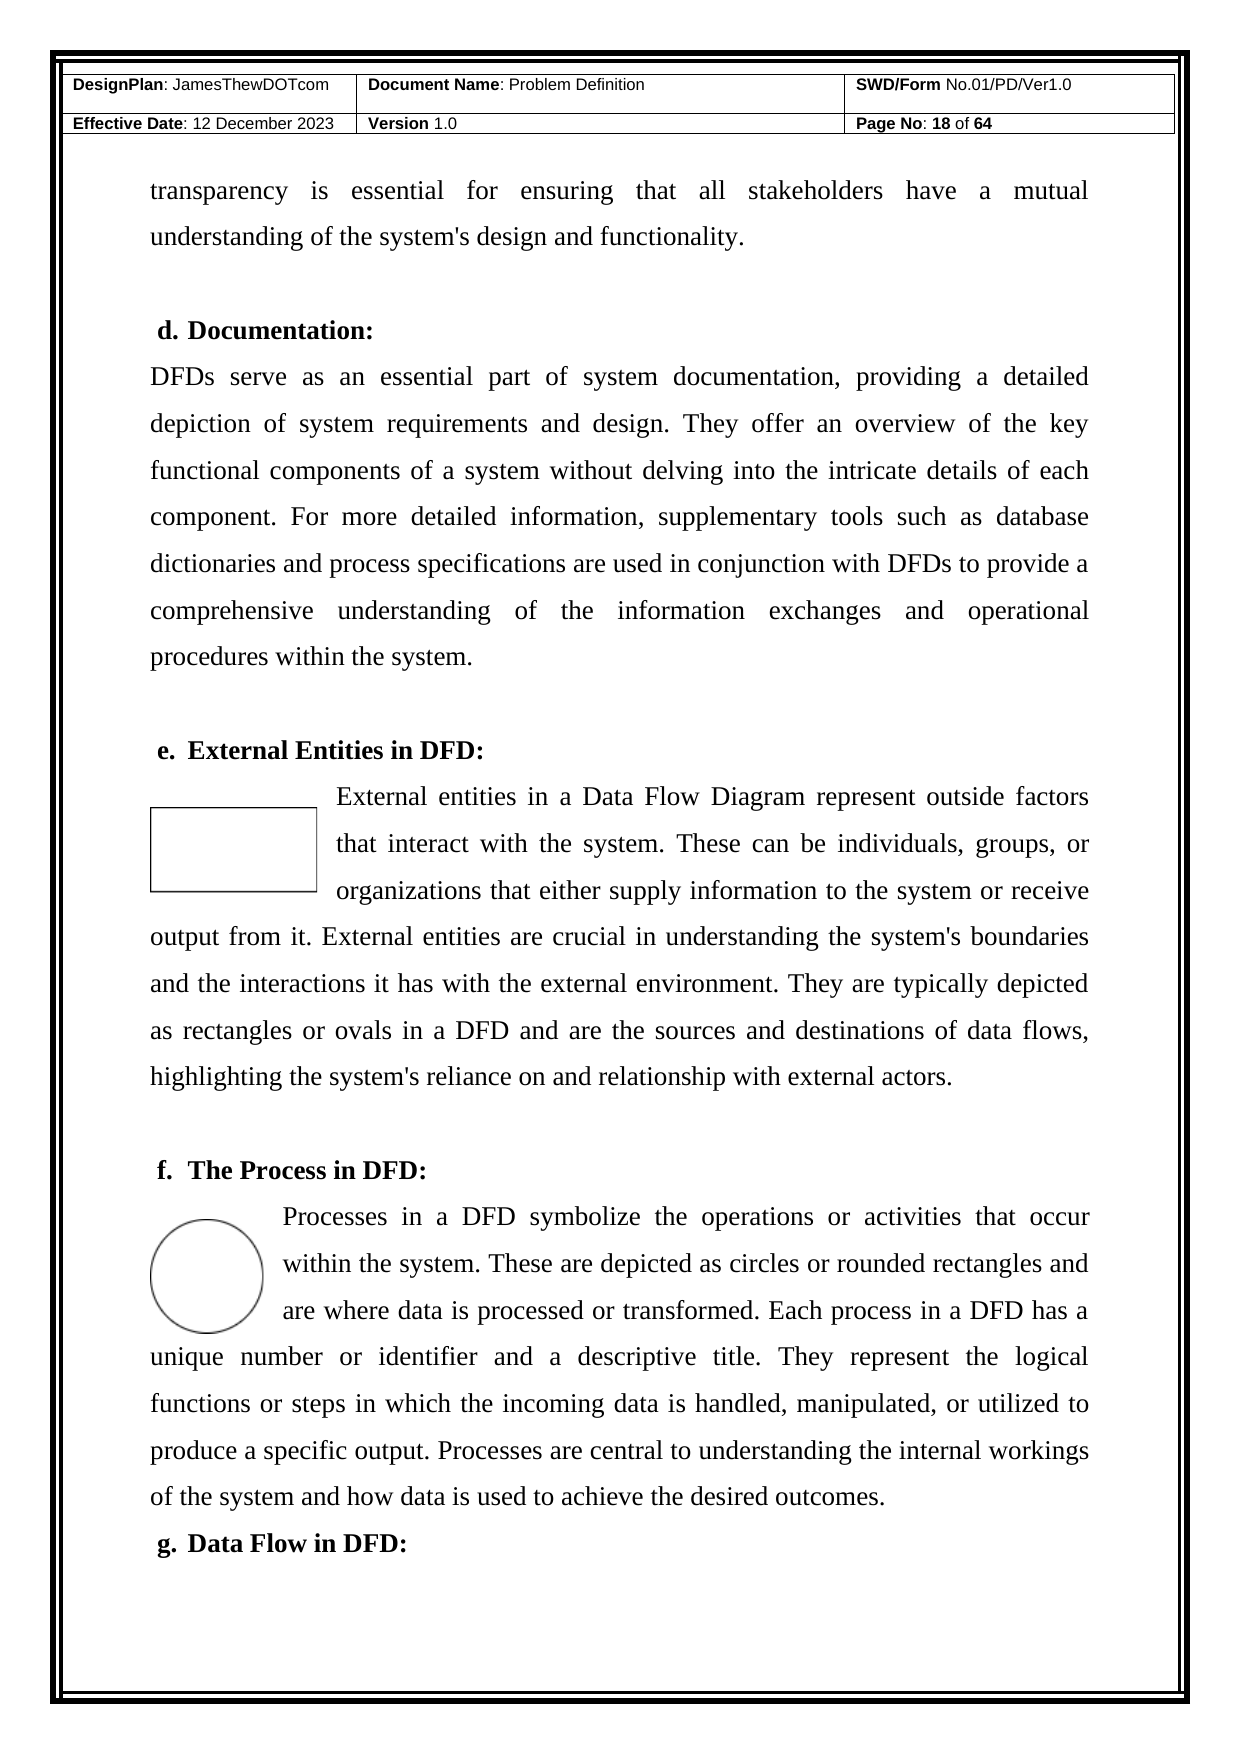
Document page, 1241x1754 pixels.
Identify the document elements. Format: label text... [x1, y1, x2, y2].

picture [150, 1219, 264, 1334]
subtitle Data Flow in DFD: [157, 1527, 1090, 1558]
subtitle The Process in DFD: [157, 1154, 1090, 1185]
subtitle Documentation: [157, 314, 1090, 345]
subtitle External Entities in DFD: [157, 734, 1090, 765]
picture [150, 807, 318, 894]
text DFDs serve as an essential part of system documentation, providing a detailed depiction of system requirements and design. They offer an overview of the key functional components of a system without delving into the intricate details of each component. For more detailed information, supplementary tools such as database dictionaries and process specifications are used in conjunction with DFDs to provide a comprehensive understanding of the information exchanges and operational procedures within the system. [150, 361, 1090, 672]
text Processes in a DFD symbolize the operations or activities that occur within the system. These are depicted as circles or rounded rectangles and are where data is processed or transformed. Each process in a DFD has a unique number or identifier and a descriptive title. They represent the logical functions or steps in which the incoming data is handled, manipulated, or utilized to produce a specific output. Processes are central to understanding the internal workings of the system and how data is used to achieve the desired outcomes. [150, 1201, 1090, 1512]
text transparency is essential for ensuring that all stakeholders have a mutual understanding of the system's design and functionality. [150, 174, 1090, 252]
text External entities in a Data Flow Diagram represent outside factors that interact with the system. These can be individuals, groups, or organizations that either supply information to the system or receive output from it. External entities are crucial in understanding the system's boundaries and the interactions it has with the external environment. They are typically depicted as rectangles or ovals in a DFD and are the sources and destinations of data flows, highlighting the system's reliance on and relationship with external actors. [150, 781, 1090, 1092]
